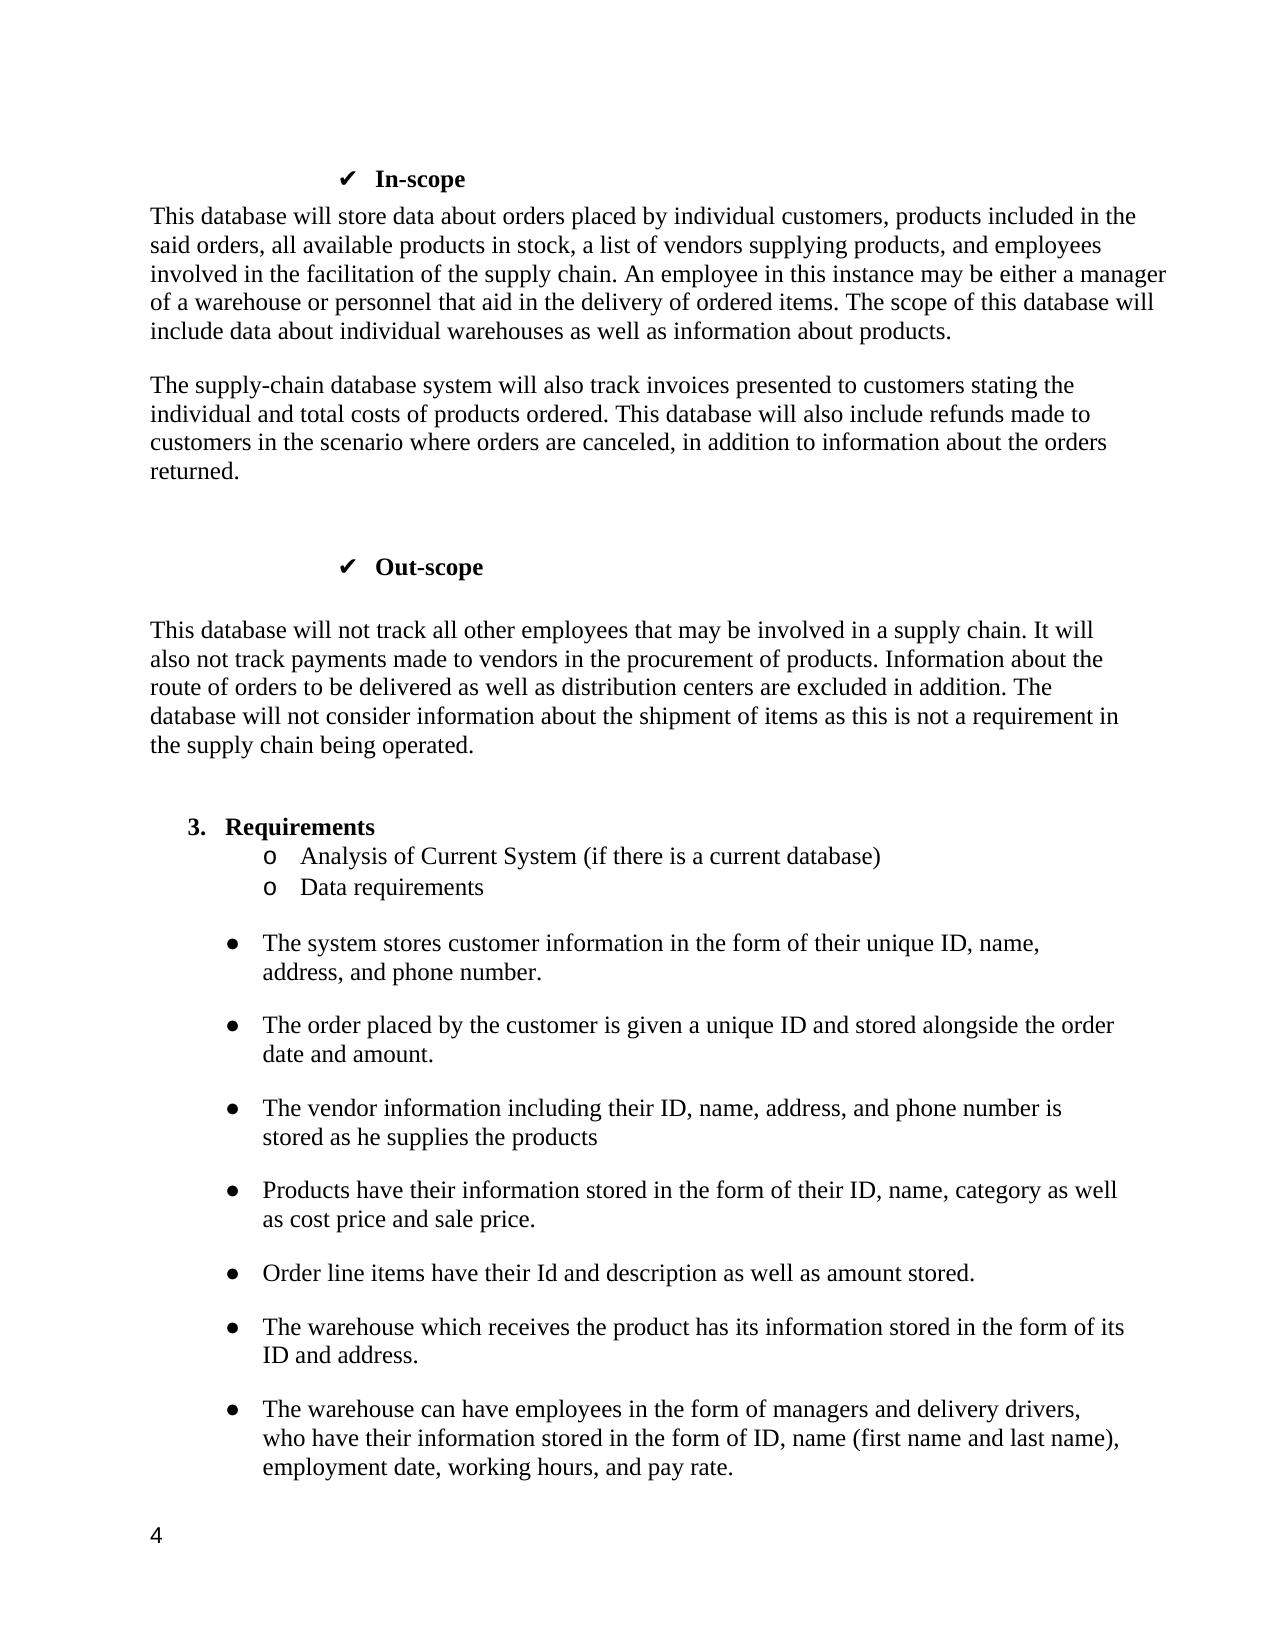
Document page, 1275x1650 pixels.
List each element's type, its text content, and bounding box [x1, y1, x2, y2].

text This database will store data about orders placed by individual customers, products included in the said orders, all available products in stock, a list of vendors supplying products, and employees involved in the facilitation of the supply chain. An employee in this instance may be either a manager of a warehouse or personnel that aid in the delivery of ordered items. The scope of this database will include data about individual warehouses as well as information about products. [150, 201, 1181, 345]
text ● The vendor information including their ID, name, address, and phone number is stored as he supplies the products [225, 1093, 1125, 1150]
text ● Products have their information stored in the form of their ID, name, category as well as cost price and sale price. [225, 1175, 1125, 1233]
text ● The warehouse can have employees in the form of managers and delivery drivers, who have their information stored in the form of ID, name (first name and last name), employment date, working hours, and pay rate. [225, 1394, 1125, 1480]
list Data requirements [262, 872, 1181, 903]
text ● The system stores customer information in the form of their unique ID, name, address, and phone number. [225, 928, 1125, 985]
text ● The warehouse which receives the product has its information stored in the form of its ID and address. [225, 1312, 1125, 1369]
list Analysis of Current System (if there is a current database) [262, 841, 1181, 872]
list Out-scope [337, 539, 1181, 590]
text ● Order line items have their Id and description as well as amount stored. [225, 1258, 1125, 1287]
list In-scope [337, 150, 1181, 201]
list Requirements [187, 812, 1181, 841]
text ● The order placed by the customer is given a unique ID and stored alongside the order date and amount. [225, 1010, 1125, 1068]
text The supply-chain database system will also track invoices presented to customers stating the individual and total costs of products ordered. This database will also include refunds made to customers in the scenario where orders are canceled, in addition to information about the orders returned. [150, 370, 1125, 485]
text This database will not track all other employees that may be involved in a supply chain. It will also not track payments made to vendors in the procurement of products. Information about the route of orders to be delivered as well as distribution centers are excluded in addition. The database will not consider information about the shipment of items as this is not a requirement in the supply chain being operated. [150, 615, 1125, 759]
